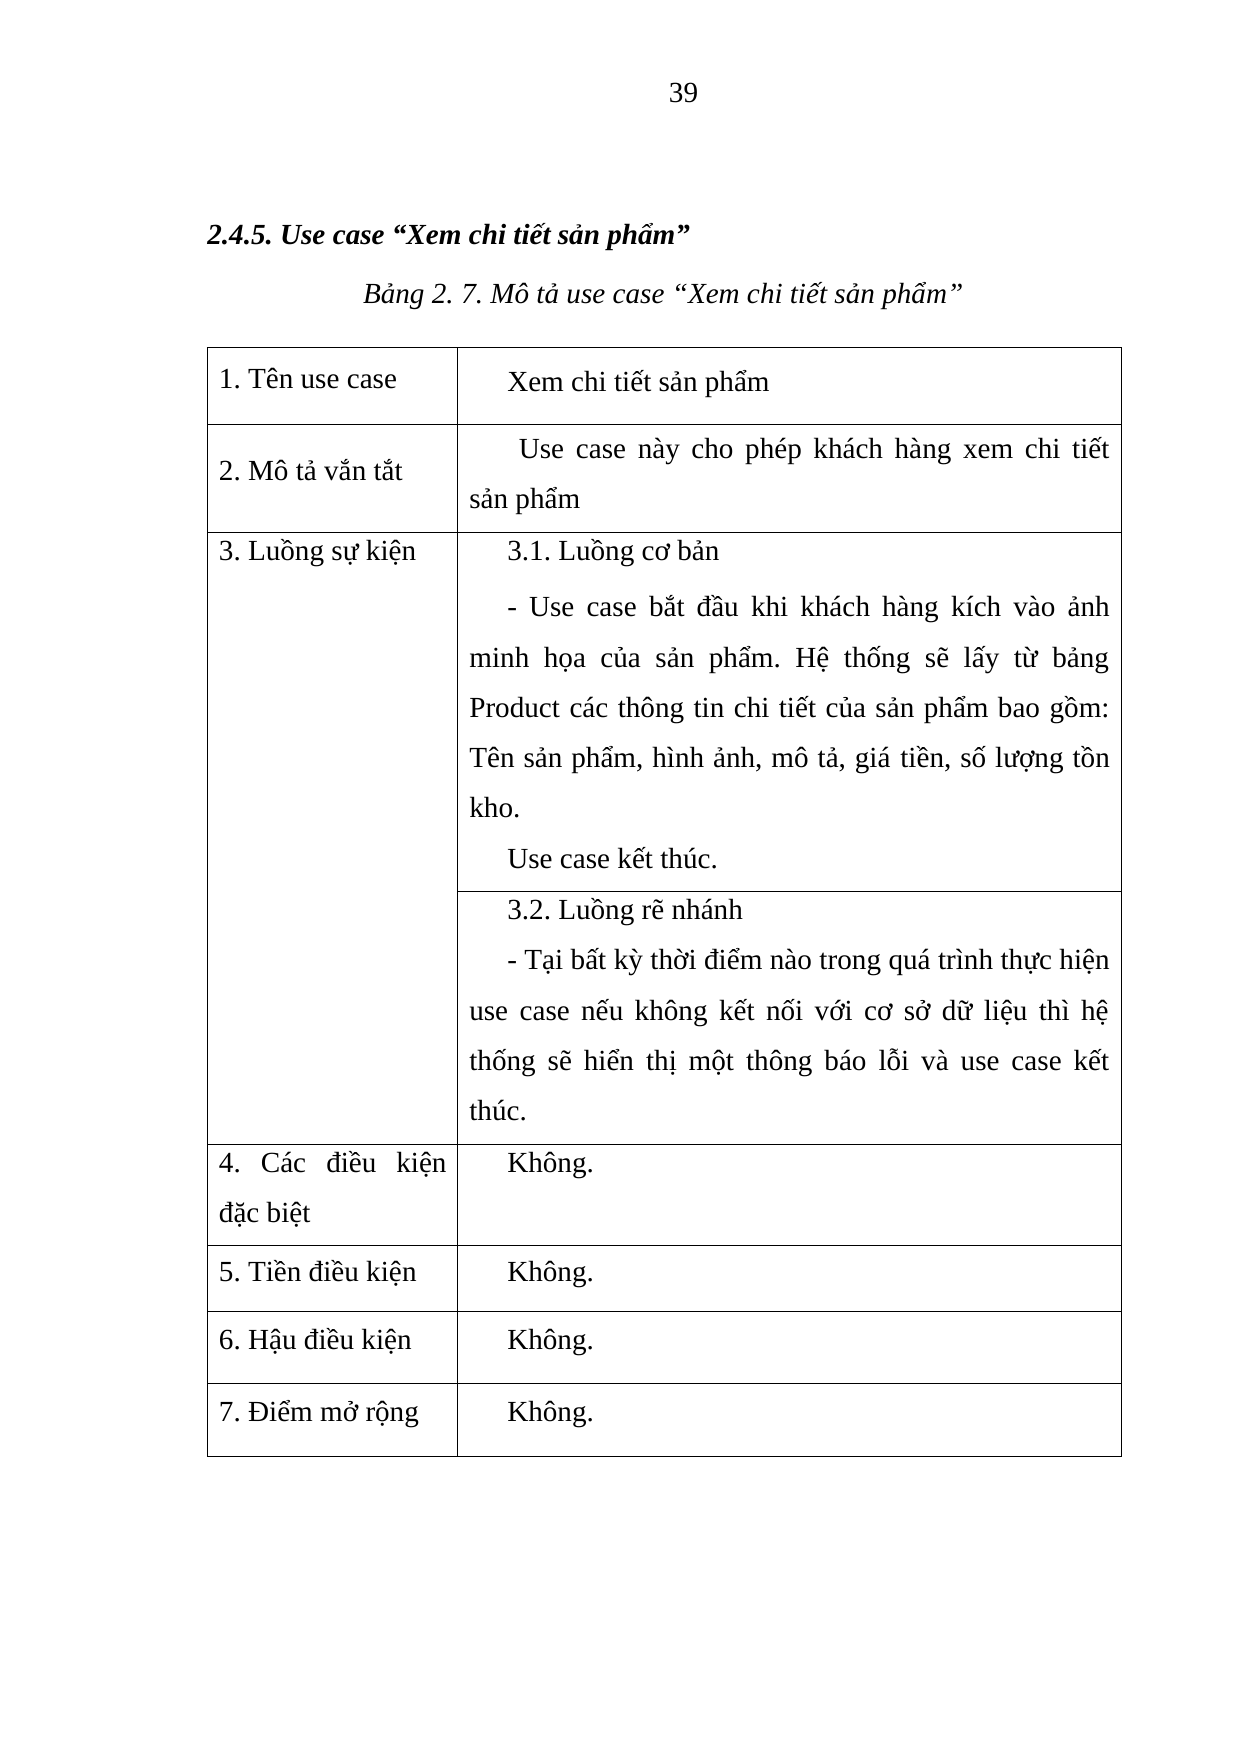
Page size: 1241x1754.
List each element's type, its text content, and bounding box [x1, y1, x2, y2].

table_header 1. Tên use case [208, 348, 457, 424]
table_cell 6. Hậu điều kiện [208, 1312, 457, 1383]
table_cell 3. Luồng sự kiện [208, 533, 457, 1144]
table_cell Không. [458, 1145, 1121, 1245]
table_cell Use case này cho phép khách hàng xem chi tiết sản phẩm [458, 425, 1121, 532]
table_cell 5. Tiền điều kiện [208, 1246, 457, 1311]
subtitle 2.4.5. Use case “Xem chi tiết sản phẩm” [207, 217, 1122, 251]
table_cell 2. Mô tả vắn tắt [208, 425, 457, 532]
table_cell 4. Các điều kiện đặc biệt [208, 1145, 457, 1245]
table_cell 7. Điểm mở rộng [208, 1384, 457, 1456]
table_cell Không. [458, 1384, 1121, 1456]
table_cell Không. [458, 1312, 1121, 1383]
table_cell 3.2. Luồng rẽ nhánh - Tại bất kỳ thời điểm nào trong quá trình thực hiện use case nếu không kết nối với cơ sở dữ liệu thì hệ thống sẽ hiển thị một thông báo lỗi và use case kết thúc. [458, 892, 1121, 1144]
table_cell Không. [458, 1246, 1121, 1311]
table_cell 3.1. Luồng cơ bản - Use case bắt đầu khi khách hàng kích vào ảnh minh họa của sản phẩm. Hệ thống sẽ lấy từ bảng Product các thông tin chi tiết của sản phẩm bao gồm: Tên sản phẩm, hình ảnh, mô tả, giá tiền, số lượng tồn kho. Use case kết thúc. [458, 533, 1121, 891]
text Bảng 2. 7. Mô tả use case “Xem chi tiết sản phẩm” [207, 276, 1122, 309]
table_header Xem chi tiết sản phẩm [458, 348, 1121, 424]
